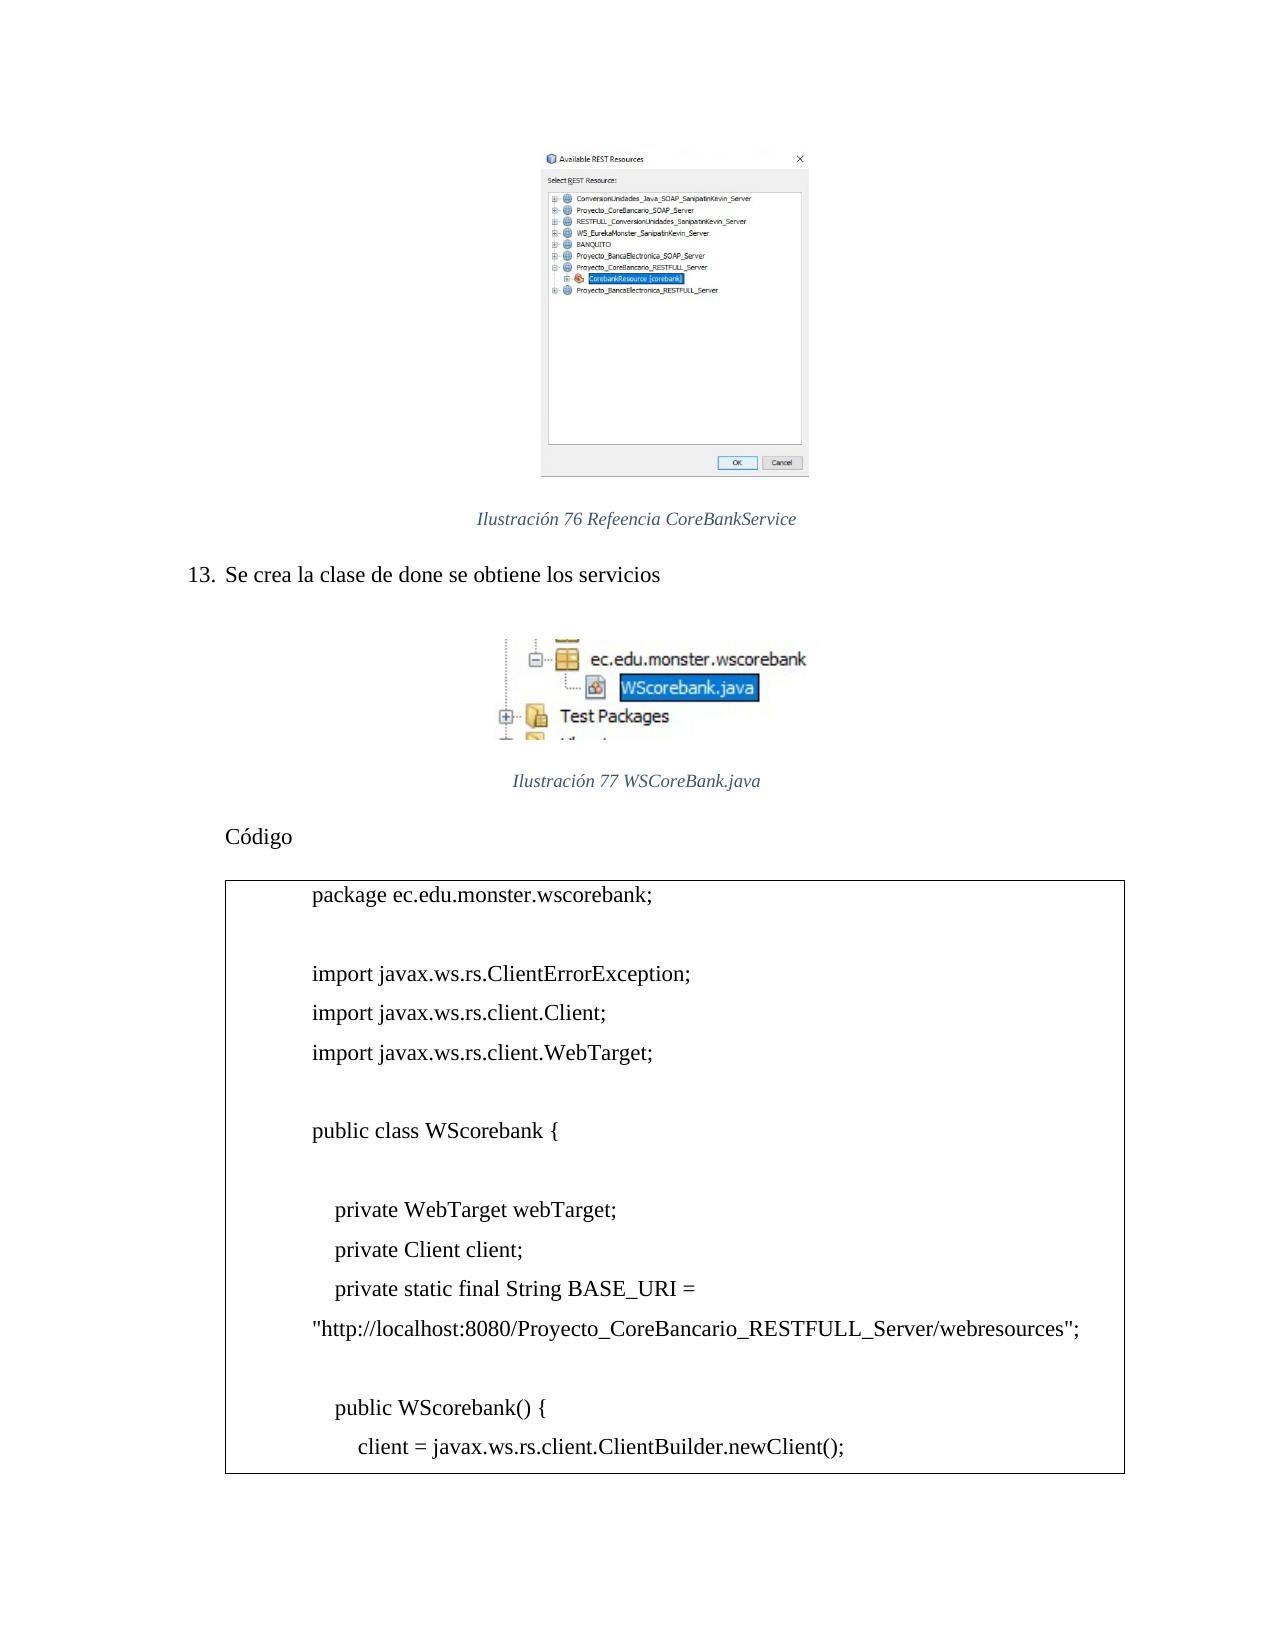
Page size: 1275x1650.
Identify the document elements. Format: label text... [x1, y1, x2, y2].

text Ilustración 76 Refeencia CoreBankService [150, 508, 1125, 529]
text Ilustración 77 WSCoreBank.java [150, 770, 1125, 792]
list Código [225, 823, 1125, 850]
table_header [226, 881, 1124, 1473]
picture [541, 150, 809, 477]
list Se crea la clase de done se obtiene los servicios [187, 561, 1125, 587]
picture [493, 639, 857, 740]
